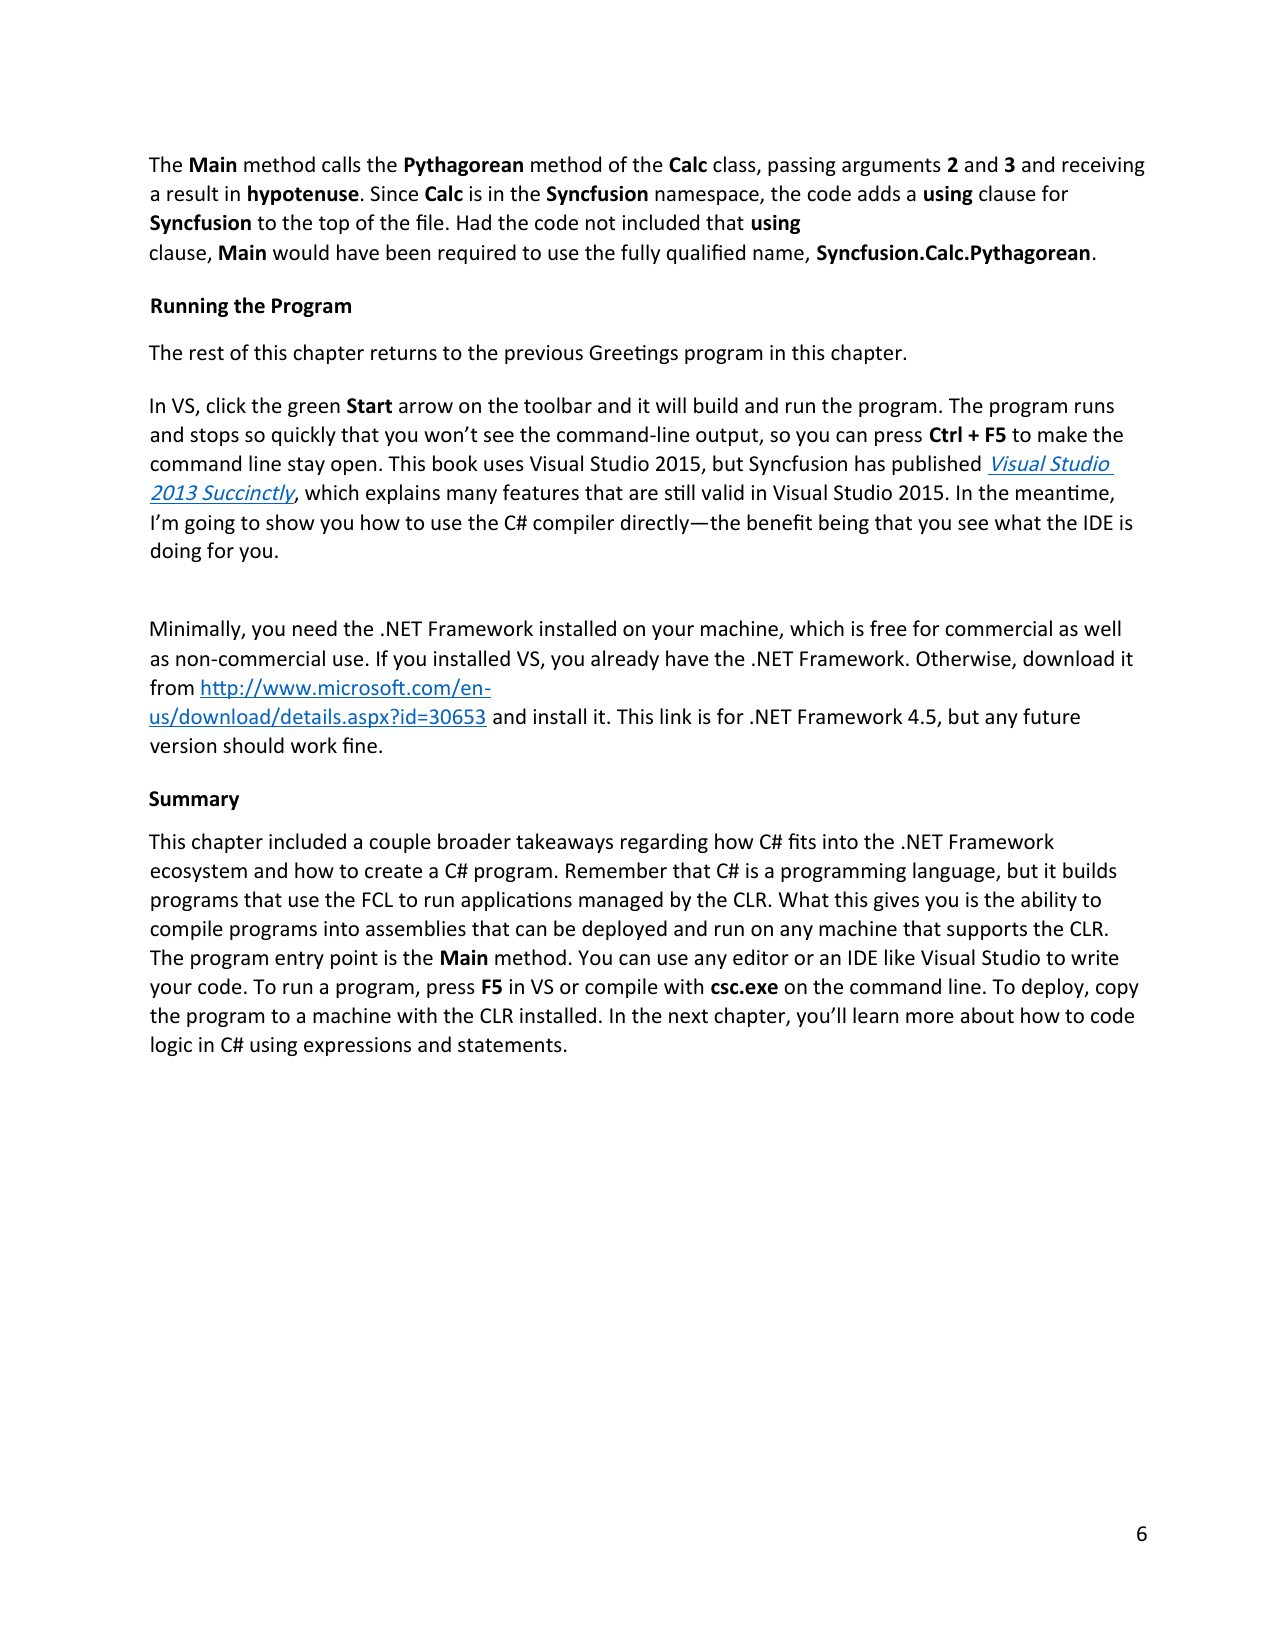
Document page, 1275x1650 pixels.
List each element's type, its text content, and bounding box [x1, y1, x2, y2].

text This chapter included a couple broader takeaways regarding how C# fits into the .NET Framework ecosystem and how to create a C# program. Remember that C# is a programming language, but it builds programs that use the FCL to run applications managed by the CLR. What this gives you is the ability to compile programs into assemblies that can be deployed and run on any machine that supports the CLR. The program entry point is the Main method. You can use any editor or an IDE like Visual Studio to write your code. To run a program, press F5 in VS or compile with csc.exe on the command line. To deploy, copy the program to a machine with the CLR installed. In the next chapter, you’ll learn more about how to code logic in C# using expressions and statements. [148, 827, 1147, 1059]
text In VS, click the green Start arrow on the toolbar and it will build and run the program. The program runs and stops so quickly that you won’t see the command-line output, so you can press Ctrl + F5 to make the command line stay open. This book uses Visual Studio 2015, but Syncfusion has published Visual Studio 2013 Succinctly, which explains many features that are still valid in Visual Studio 2015. In the meantime, I’m going to show you how to use the C# compiler directly—the benefit being that you see what the IDE is doing for you. [148, 391, 1147, 565]
subtitle Running the Program [150, 291, 1147, 319]
text The Main method calls the Pythagorean method of the Calc class, passing arguments 2 and 3 and receiving a result in hypotenuse. Since Calc is in the Syncfusion namespace, the code adds a using clause for Syncfusion to the top of the file. Had the code not included that using [148, 150, 1147, 237]
text The rest of this chapter returns to the previous Greetings program in this chapter. [148, 338, 1147, 366]
text us/download/details.aspx?id=30653 and install it. This link is for .NET Framework 4.5, but any future version should work fine. [148, 702, 1147, 759]
text Minimally, you need the .NET Framework installed on your machine, which is free for commercial as well as non-commercial use. If you installed VS, you already have the .NET Framework. Otherwise, download it from http://www.microsoft.com/en- [148, 614, 1147, 701]
text clause, Main would have been required to use the fully qualified name, Syncfusion.Calc.Pythagorean. [148, 238, 1147, 266]
subtitle Summary [148, 784, 1147, 812]
